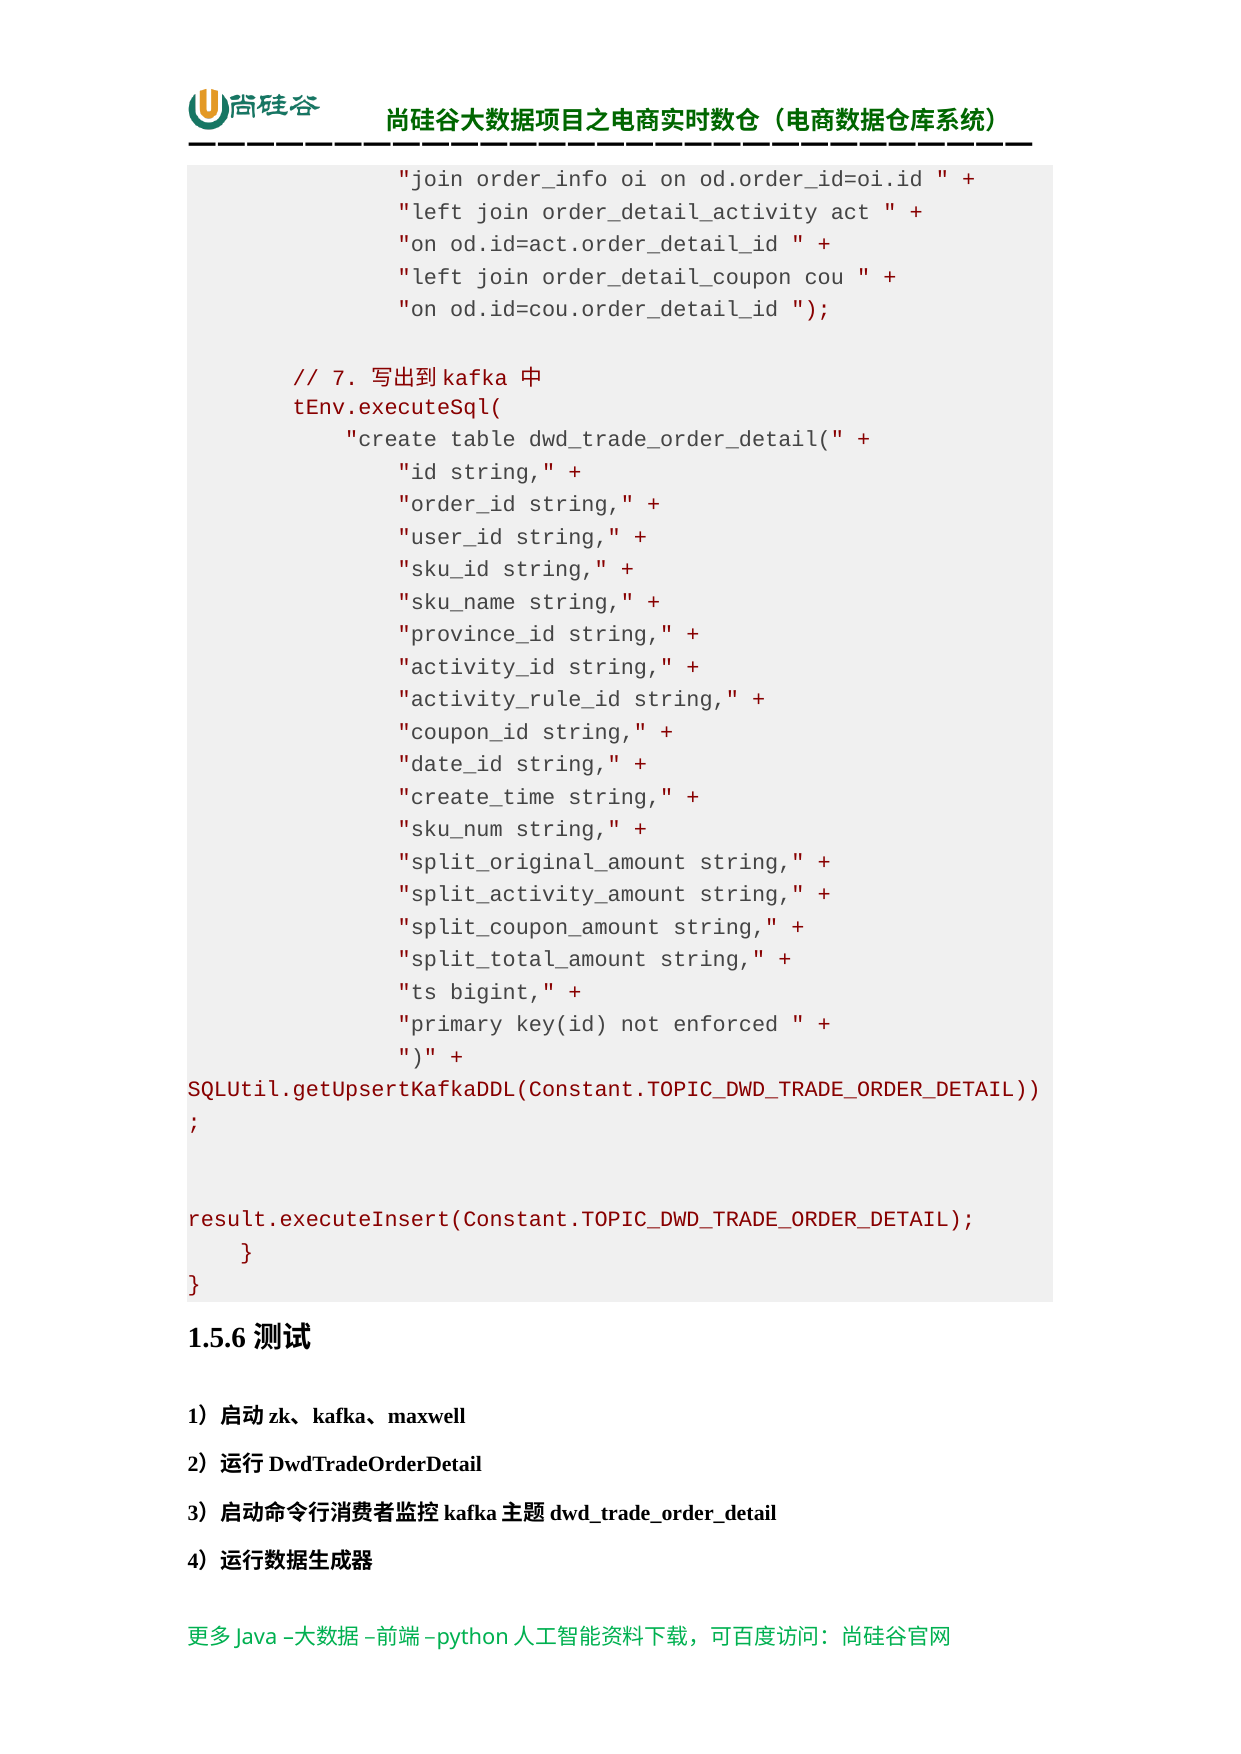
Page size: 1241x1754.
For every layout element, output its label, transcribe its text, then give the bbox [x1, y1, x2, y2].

text "order_id string," + [187, 490, 1053, 522]
text "ts bigint," + [187, 977, 1053, 1010]
text "sku_id string," + [187, 555, 1053, 587]
text "coupon_id string," + [187, 717, 1053, 750]
text "date_id string," + [187, 750, 1053, 782]
text 测试 [187, 1302, 1053, 1367]
text } [187, 1237, 1053, 1270]
text "user_id string," + [187, 522, 1053, 555]
text tEnv.executeSql( [187, 392, 1053, 425]
text "join order_info oi on od.order_id=oi.id " + [187, 165, 1053, 197]
text 运行DwdTradeOrderDetail [187, 1446, 1053, 1478]
text } [187, 1270, 1053, 1302]
text // 7. 写出到 kafka 中 [187, 360, 1053, 392]
text 启动zk、kafka、maxwell [187, 1398, 1053, 1430]
text ")" + SQLUtil.getUpsertKafkaDDL(Constant.TOPIC_DWD_TRADE_ORDER_DETAIL)); [187, 1042, 1053, 1140]
text "sku_name string," + [187, 587, 1053, 620]
text 启动命令行消费者监控kafka主题dwd_trade_order_detail [187, 1494, 1053, 1527]
text "activity_id string," + [187, 652, 1053, 685]
text "split_total_amount string," + [187, 945, 1053, 977]
text 运行数据生成器 [187, 1543, 1053, 1575]
text "activity_rule_id string," + [187, 685, 1053, 717]
text "split_coupon_amount string," + [187, 912, 1053, 945]
text "left join order_detail_coupon cou " + [187, 262, 1053, 295]
text "split_original_amount string," + [187, 847, 1053, 880]
text "on od.id=cou.order_detail_id "); [187, 295, 1053, 327]
text result.executeInsert(Constant.TOPIC_DWD_TRADE_ORDER_DETAIL); [187, 1172, 1053, 1237]
text "on od.id=act.order_detail_id " + [187, 230, 1053, 262]
text "create_time string," + [187, 782, 1053, 815]
picture [187, 88, 320, 130]
text "province_id string," + [187, 620, 1053, 652]
text "left join order_detail_activity act " + [187, 197, 1053, 230]
text "id string," + [187, 457, 1053, 490]
text "primary key(id) not enforced " + [187, 1010, 1053, 1042]
text "split_activity_amount string," + [187, 880, 1053, 912]
text "sku_num string," + [187, 815, 1053, 847]
text "create table dwd_trade_order_detail(" + [187, 425, 1053, 457]
